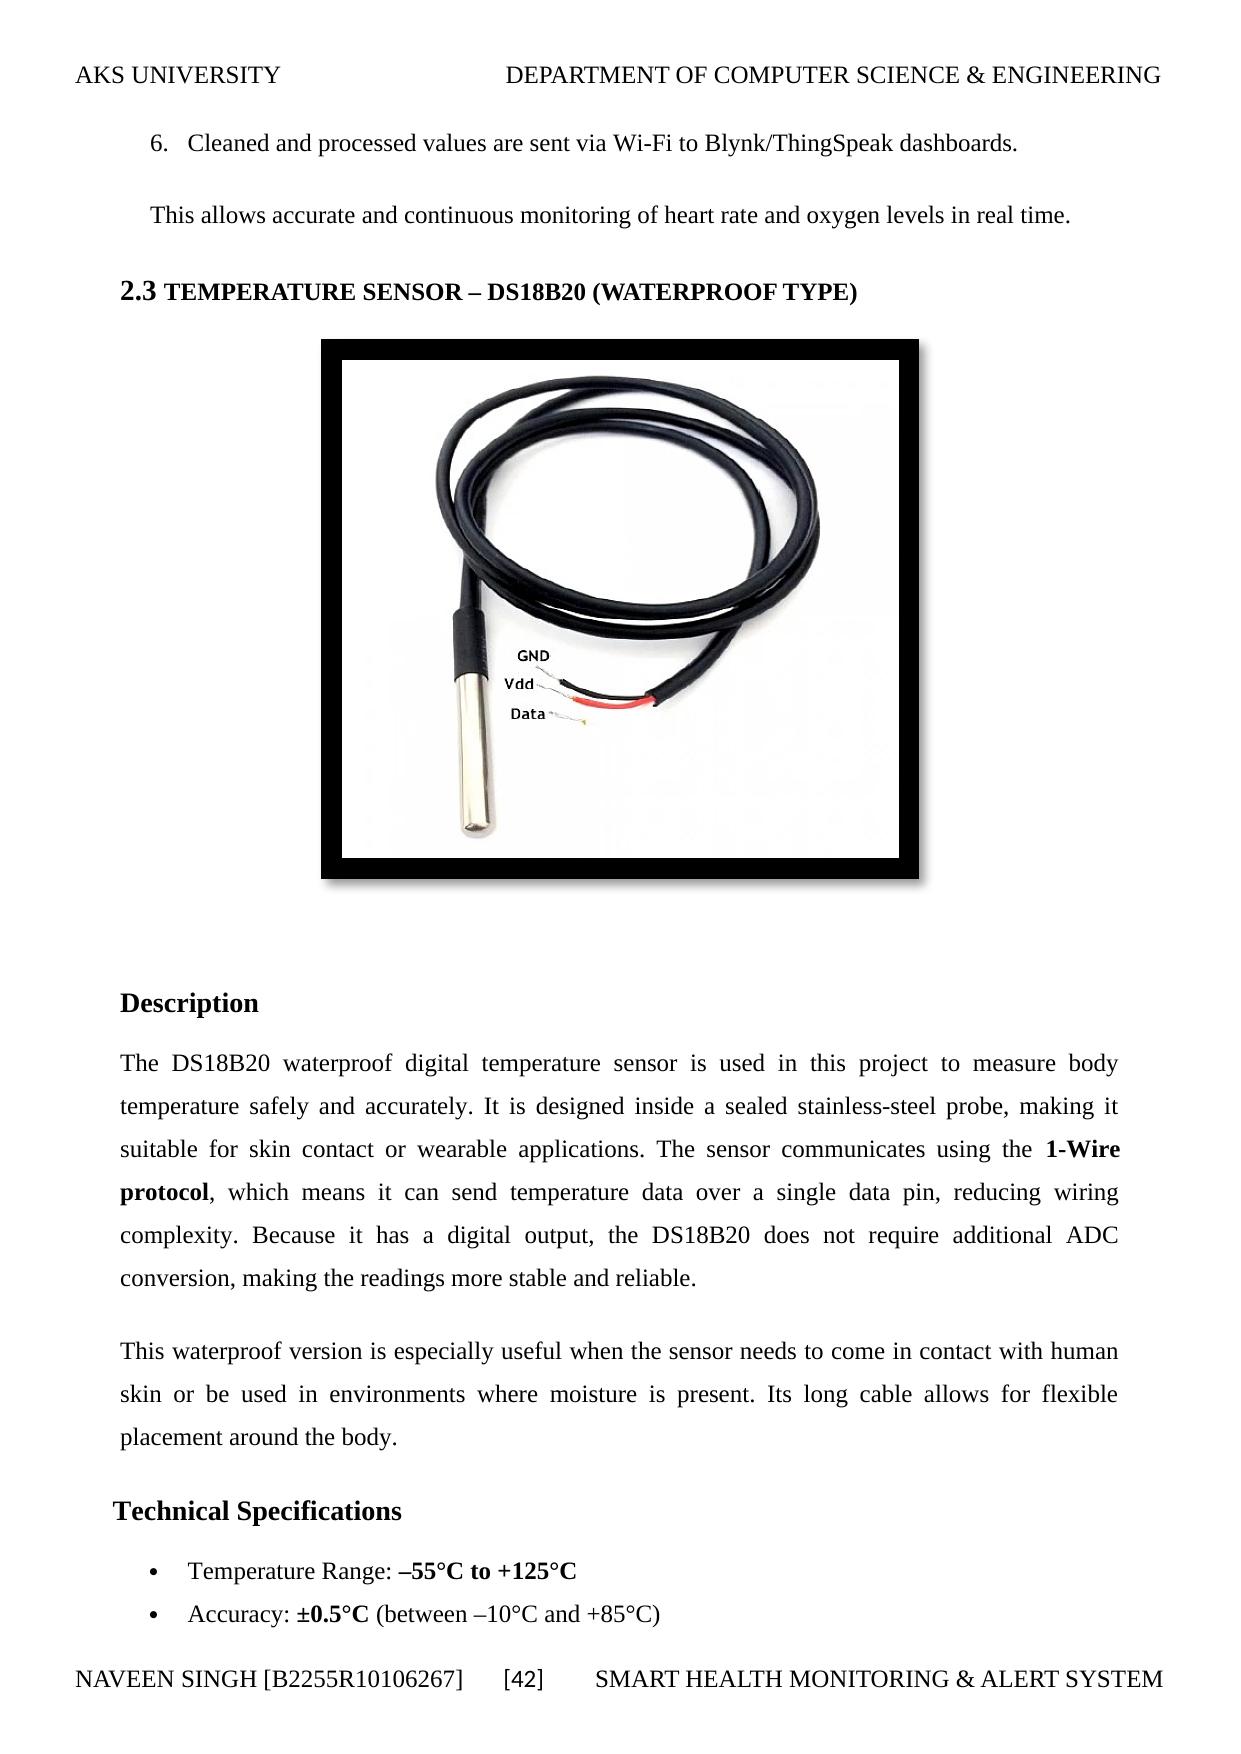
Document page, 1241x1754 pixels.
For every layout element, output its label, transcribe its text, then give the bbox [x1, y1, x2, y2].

text The DS18B20 waterproof digital temperature sensor is used in this project to measure body temperature safely and accurately. It is designed inside a sealed stainless-steel probe, making it suitable for skin contact or wearable applications. The sensor communicates using the 1-Wire protocol, which means it can send temperature data over a single data pin, reducing wiring complexity. Because it has a digital output, the DS18B20 does not require additional ADC conversion, making the readings more stable and reliable. [120, 1048, 1120, 1292]
text Description [120, 986, 1120, 1019]
text This waterproof version is especially useful when the sensor needs to come in contact with human skin or be used in environments where moisture is present. Its long cable allows for flexible placement around the body. [120, 1336, 1120, 1451]
list Cleaned and processed values are sent via Wi-Fi to Blynk/ThingSpeak dashboards. [150, 128, 1165, 157]
text Technical Specifications [75, 1494, 1165, 1527]
picture [342, 360, 899, 858]
text 2.3 TEMPERATURE SENSOR – DS18B20 (WATERPROOF TYPE) [120, 273, 1165, 306]
list Temperature Range: –55°C to +125°C [150, 1556, 1165, 1585]
list Accuracy: ±0.5°C (between –10°C and +85°C) [150, 1599, 1165, 1628]
text This allows accurate and continuous monitoring of heart rate and oxygen levels in real time. [75, 200, 1165, 229]
